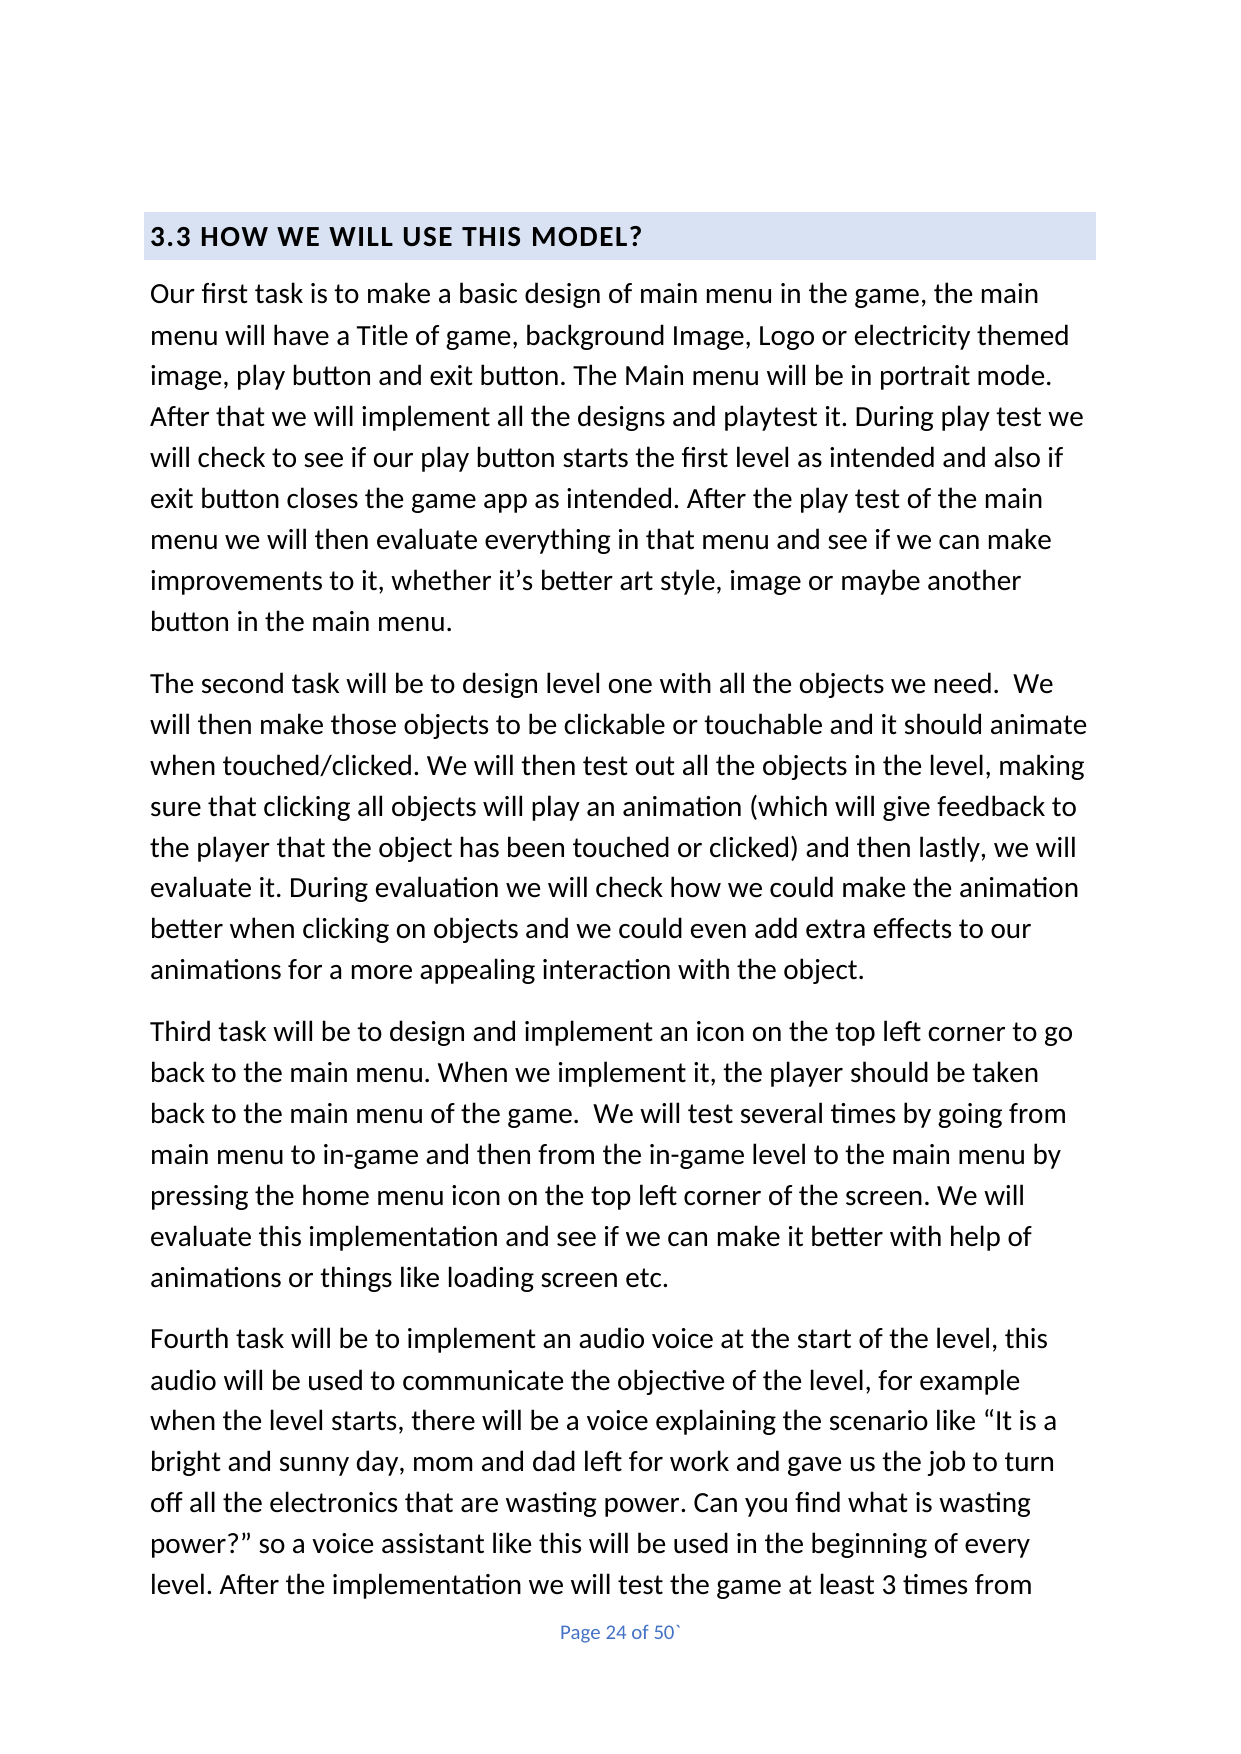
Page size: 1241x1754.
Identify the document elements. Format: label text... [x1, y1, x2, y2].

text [150, 1321, 1090, 1602]
text Our first task is to make a basic design of main menu in the game, the main menu will have a Title of game, background Image, Logo or electricity themed image, play button and exit button. The Main menu will be in portrait mode. After that we will implement all the designs and playtest it. During play test we will check to see if our play button starts the first level as intended and also if exit button closes the game app as intended. After the play test of the main menu we will then evaluate everything in that menu and see if we can make improvements to it, whether it’s better art style, image or maybe another button in the main menu. [150, 276, 1090, 639]
text Third task will be to design and implement an icon on the top left corner to go back to the main menu. When we implement it, the player should be taken back to the main menu of the game. We will test several times by going from main menu to in-game and then from the in-game level to the main menu by pressing the home menu icon on the top left corner of the screen. We will evaluate this implementation and see if we can make it better with help of animations or things like loading screen etc. [150, 1013, 1090, 1294]
text The second task will be to design level one with all the objects we need. We will then make those objects to be clickable or touchable and it should animate when touched/clicked. We will then test out all the objects in the level, making sure that clicking all objects will play an animation (which will give feedback to the player that the object has been touched or clicked) and then lastly, we will evaluate it. During evaluation we will check how we could make the animation better when clicking on objects and we could even add extra effects to our animations for a more appealing interaction with the object. [150, 665, 1090, 987]
subtitle 3.3 How we will use this Model? [150, 218, 1090, 254]
